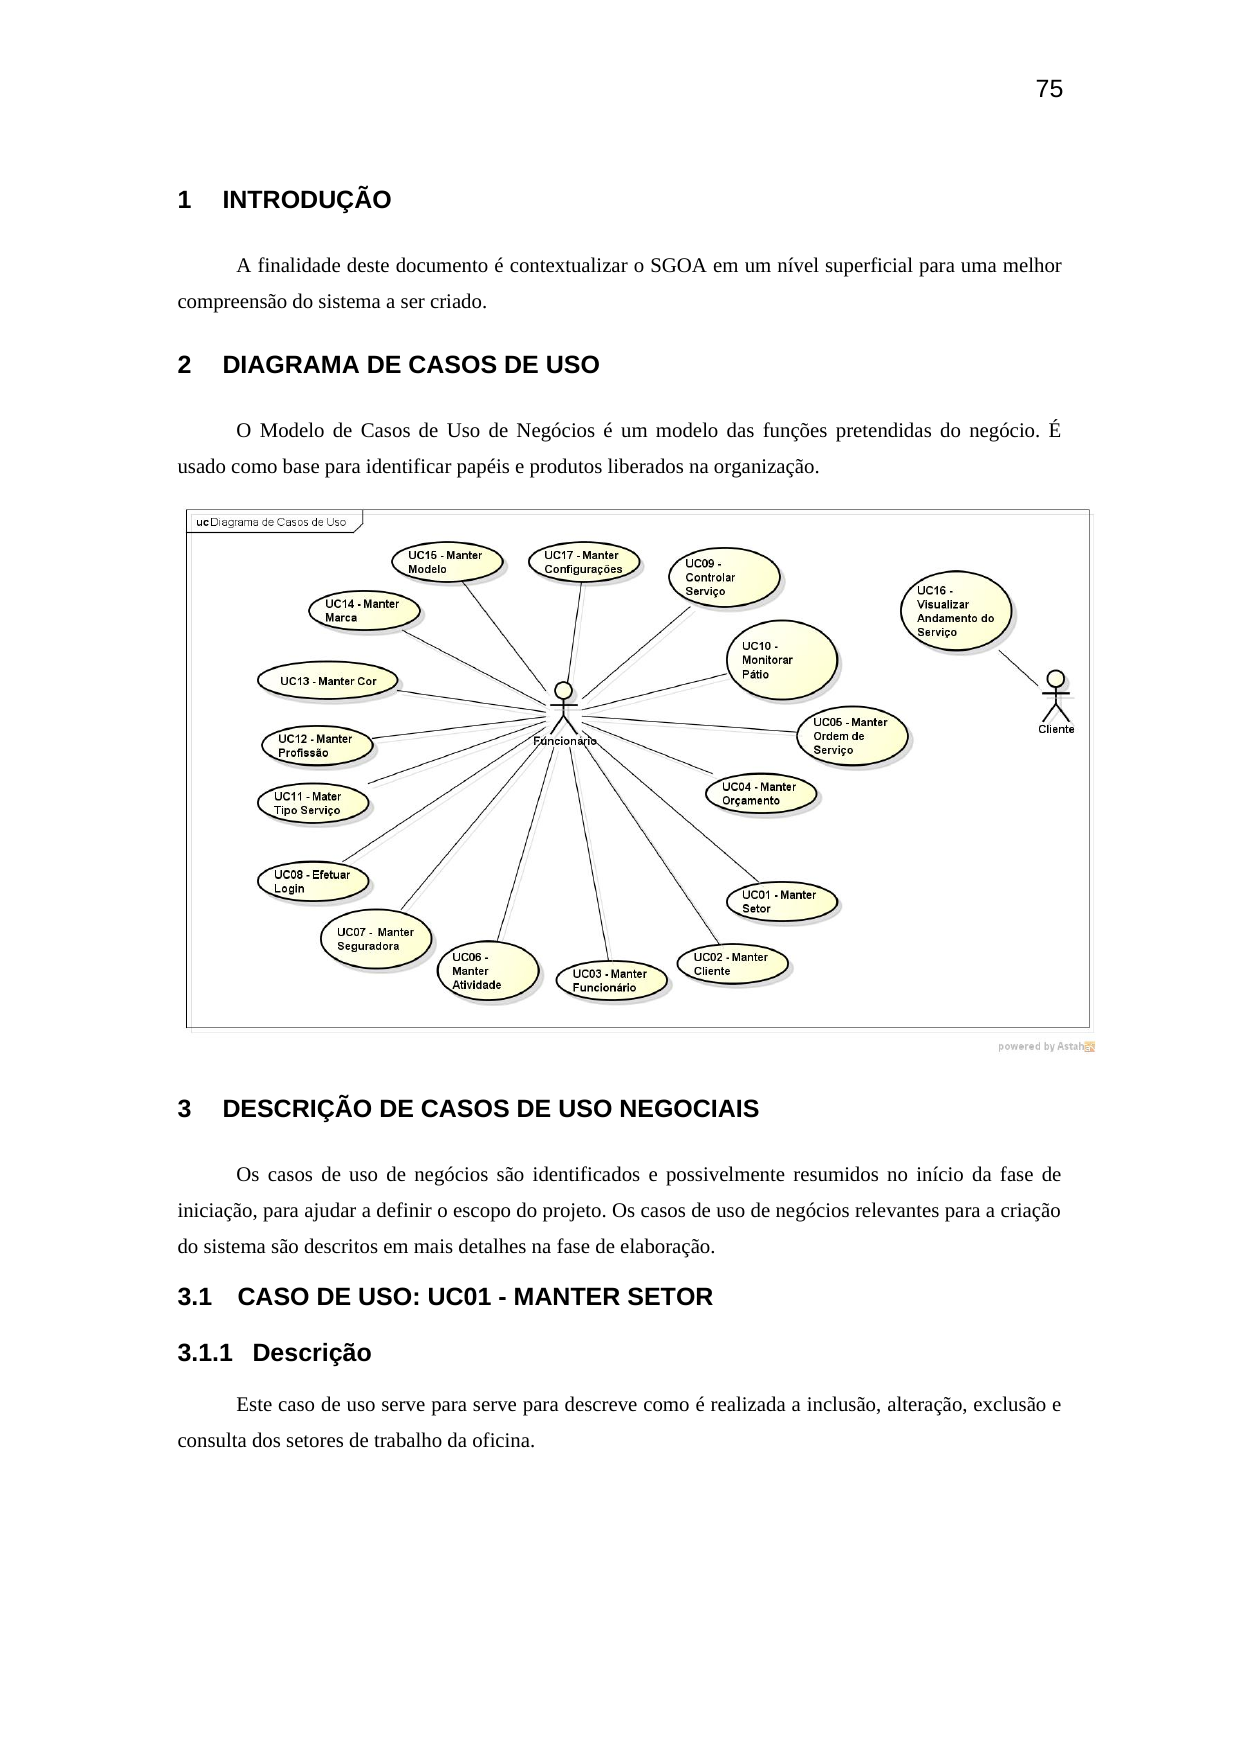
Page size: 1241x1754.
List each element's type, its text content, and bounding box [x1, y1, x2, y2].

text Descrição de Casos de Uso Negociais [177, 1094, 1063, 1122]
text Este caso de uso serve para serve para descreve como é realizada a inclusão, alteração, exclusão e consulta dos setores de trabalho da oficina. [177, 1392, 1063, 1452]
text Diagrama de Casos de Uso [177, 350, 1063, 379]
text Descrição [177, 1338, 1063, 1367]
text Caso de uso: UC01 - Manter Setor [177, 1282, 1063, 1311]
picture [177, 500, 1098, 1055]
text Os casos de uso de negócios são identificados e possivelmente resumidos no início da fase de iniciação, para ajudar a definir o escopo do projeto. Os casos de uso de negócios relevantes para a criação do sistema são descritos em mais detalhes na fase de elaboração. [177, 1162, 1063, 1258]
text O Modelo de Casos de Uso de Negócios é um modelo das funções pretendidas do negócio. É usado como base para identificar papéis e produtos liberados na organização. [177, 418, 1063, 478]
list Introdução [177, 185, 1063, 214]
text A finalidade deste documento é contextualizar o SGOA em um nível superficial para uma melhor compreensão do sistema a ser criado. [177, 253, 1063, 313]
